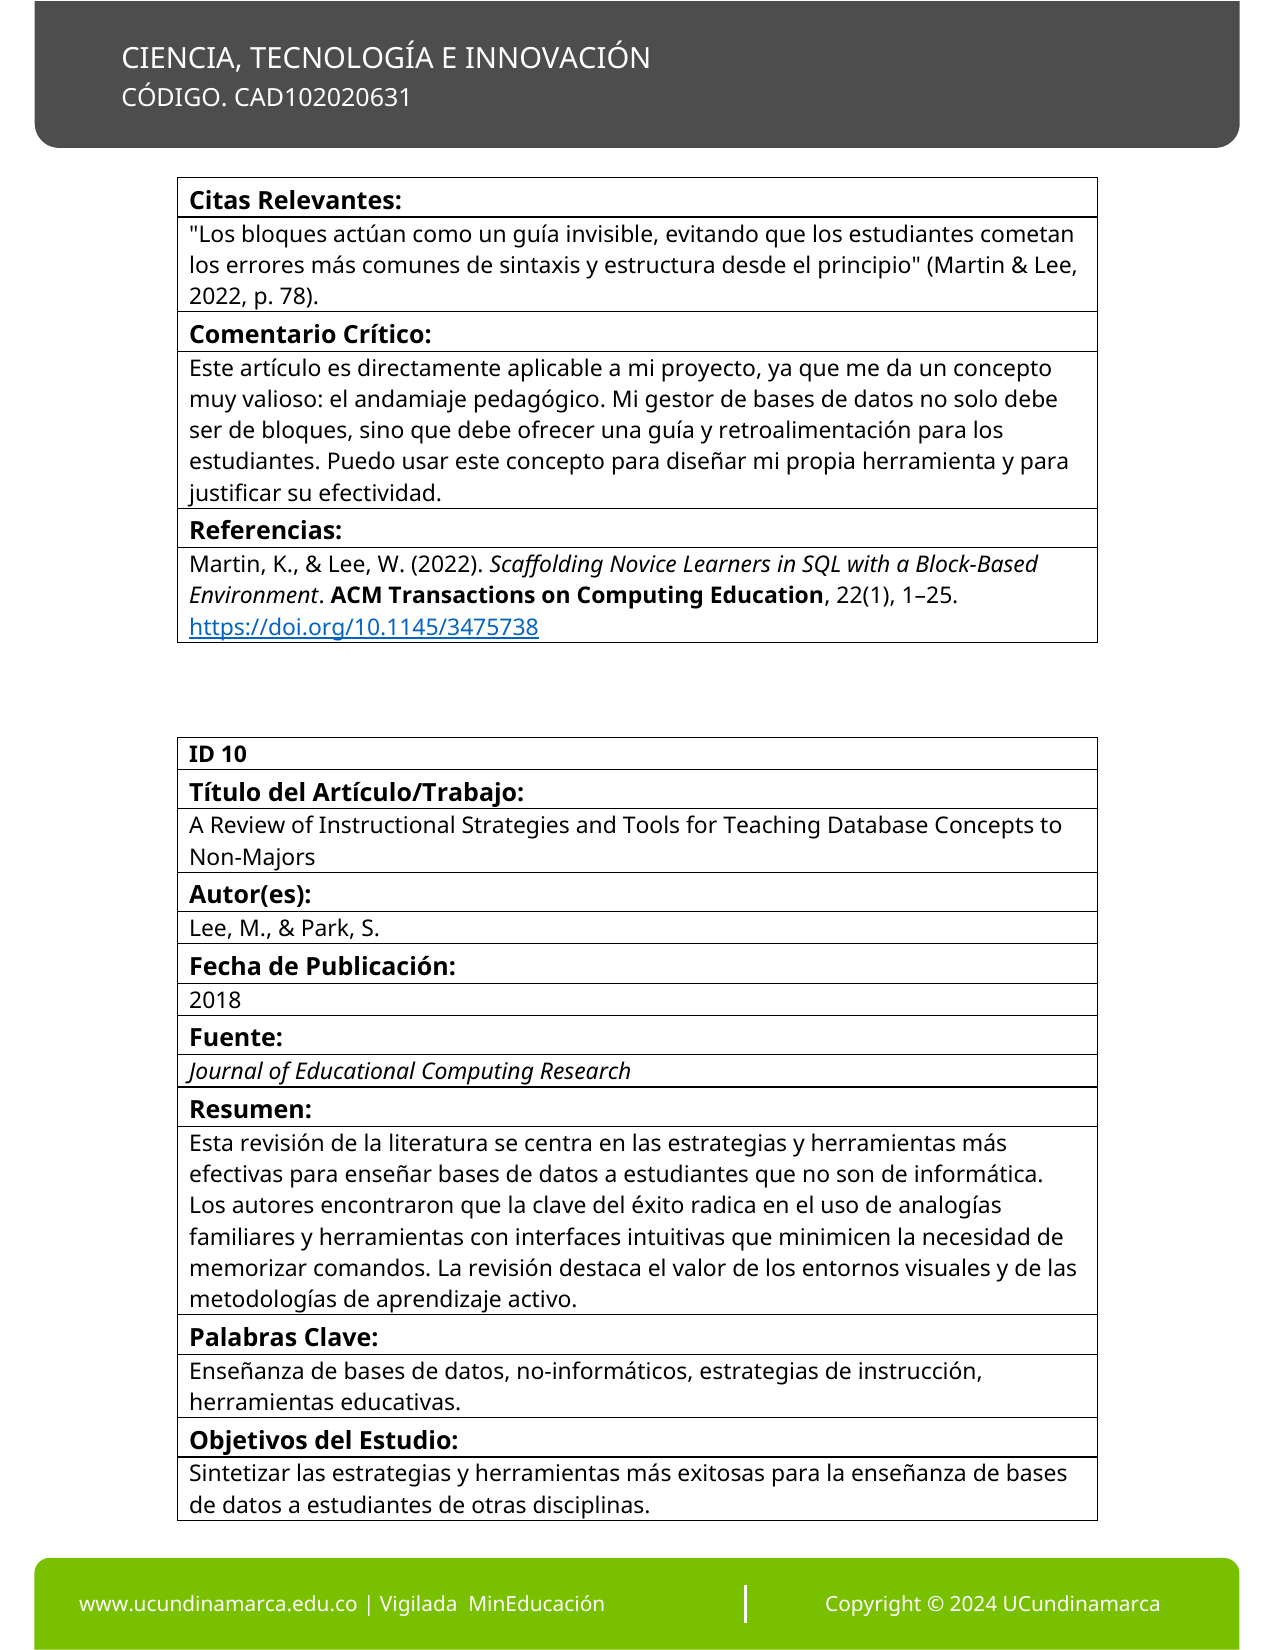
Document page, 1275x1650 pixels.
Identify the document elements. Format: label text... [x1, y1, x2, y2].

table_cell Comentario Crítico: [178, 312, 1097, 351]
table_cell Martin, K., & Lee, W. (2022). Scaffolding Novice Learners in SQL with a Block-Based Environment. ACM Transactions on Computing Education, 22(1), 1–25. https://doi.org/10.1145/3475738 [178, 548, 1097, 642]
table_cell Lee, M., & Park, S. [178, 912, 1097, 943]
table_cell Objetivos del Estudio: [178, 1418, 1097, 1456]
table_cell Referencias: [178, 509, 1097, 547]
table_cell A Review of Instructional Strategies and Tools for Teaching Database Concepts to Non-Majors [178, 809, 1097, 872]
table_cell Citas Relevantes: [178, 178, 1097, 216]
table_cell Palabras Clave: [178, 1315, 1097, 1353]
table_cell "Los bloques actúan como un guía invisible, evitando que los estudiantes cometan los errores más comunes de sintaxis y estructura desde el principio" (Martin & Lee, 2022, p. 78). [178, 218, 1097, 311]
table_cell Sintetizar las estrategias y herramientas más exitosas para la enseñanza de bases de datos a estudiantes de otras disciplinas. [178, 1458, 1097, 1520]
table_cell Este artículo es directamente aplicable a mi proyecto, ya que me da un concepto muy valioso: el andamiaje pedagógico. Mi gestor de bases de datos no solo debe ser de bloques, sino que debe ofrecer una guía y retroalimentación para los estudiantes. Puedo usar este concepto para diseñar mi propia herramienta y para justificar su efectividad. [178, 352, 1097, 508]
table_cell Fecha de Publicación: [178, 944, 1097, 983]
table_cell Autor(es): [178, 873, 1097, 911]
table_cell Esta revisión de la literatura se centra en las estrategias y herramientas más efectivas para enseñar bases de datos a estudiantes que no son de informática. Los autores encontraron que la clave del éxito radica en el uso de analogías familiares y herramientas con interfaces intuitivas que minimicen la necesidad de memorizar comandos. La revisión destaca el valor de los entornos visuales y de las metodologías de aprendizaje activo. [178, 1127, 1097, 1314]
table_cell Fuente: [178, 1016, 1097, 1054]
table_header ID 10 [178, 738, 1097, 769]
table_cell 2018 [178, 984, 1097, 1015]
table_cell Resumen: [178, 1088, 1097, 1126]
table_cell Journal of Educational Computing Research [178, 1055, 1097, 1086]
table_cell Título del Artículo/Trabajo: [178, 770, 1097, 808]
table_cell Enseñanza de bases de datos, no-informáticos, estrategias de instrucción, herramientas educativas. [178, 1355, 1097, 1417]
